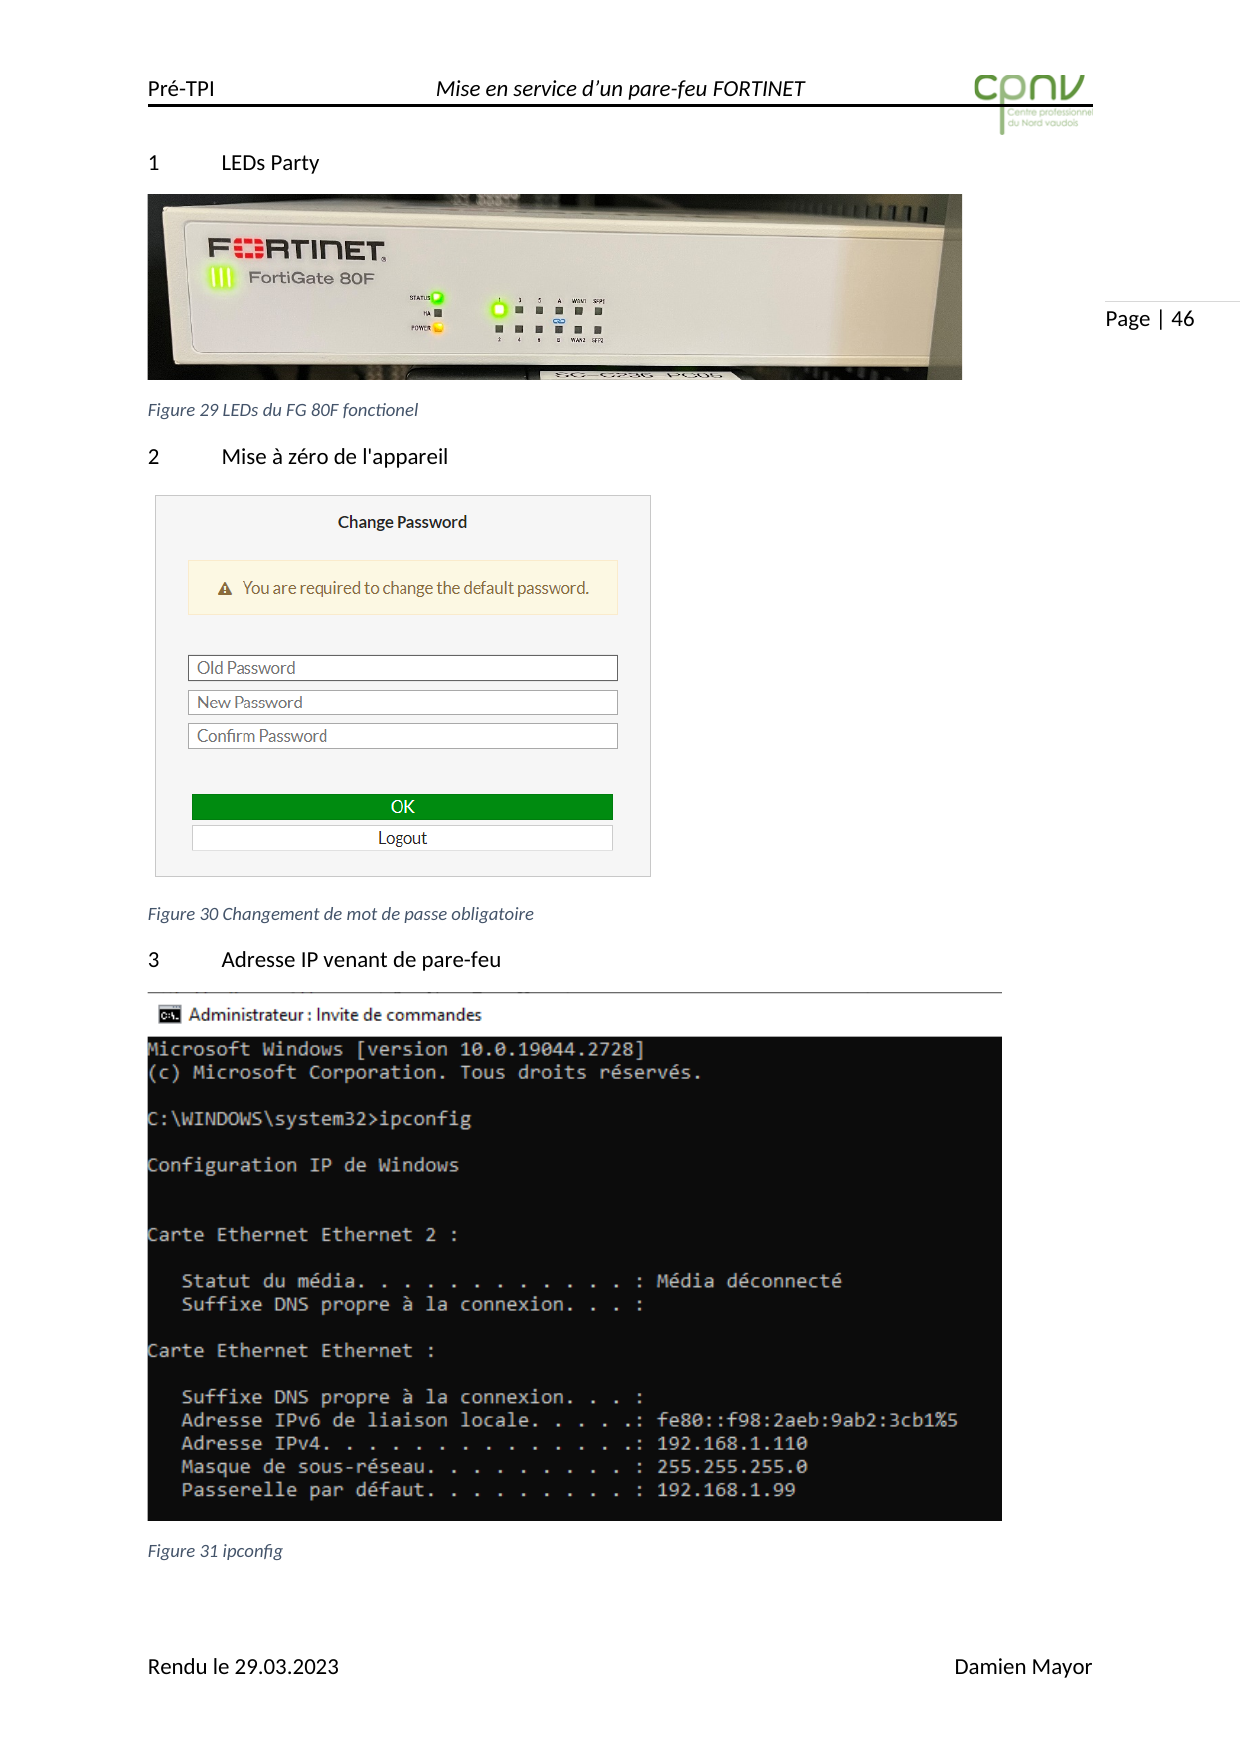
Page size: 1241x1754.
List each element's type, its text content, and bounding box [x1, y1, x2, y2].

picture [147, 194, 963, 380]
text 3 Adresse IP venant de pare-feu [148, 946, 1093, 973]
picture [147, 992, 1002, 1521]
picture [147, 488, 657, 883]
text 1 LEDs Party [148, 148, 1093, 176]
text 2 Mise à zéro de l'appareil [148, 442, 1093, 470]
